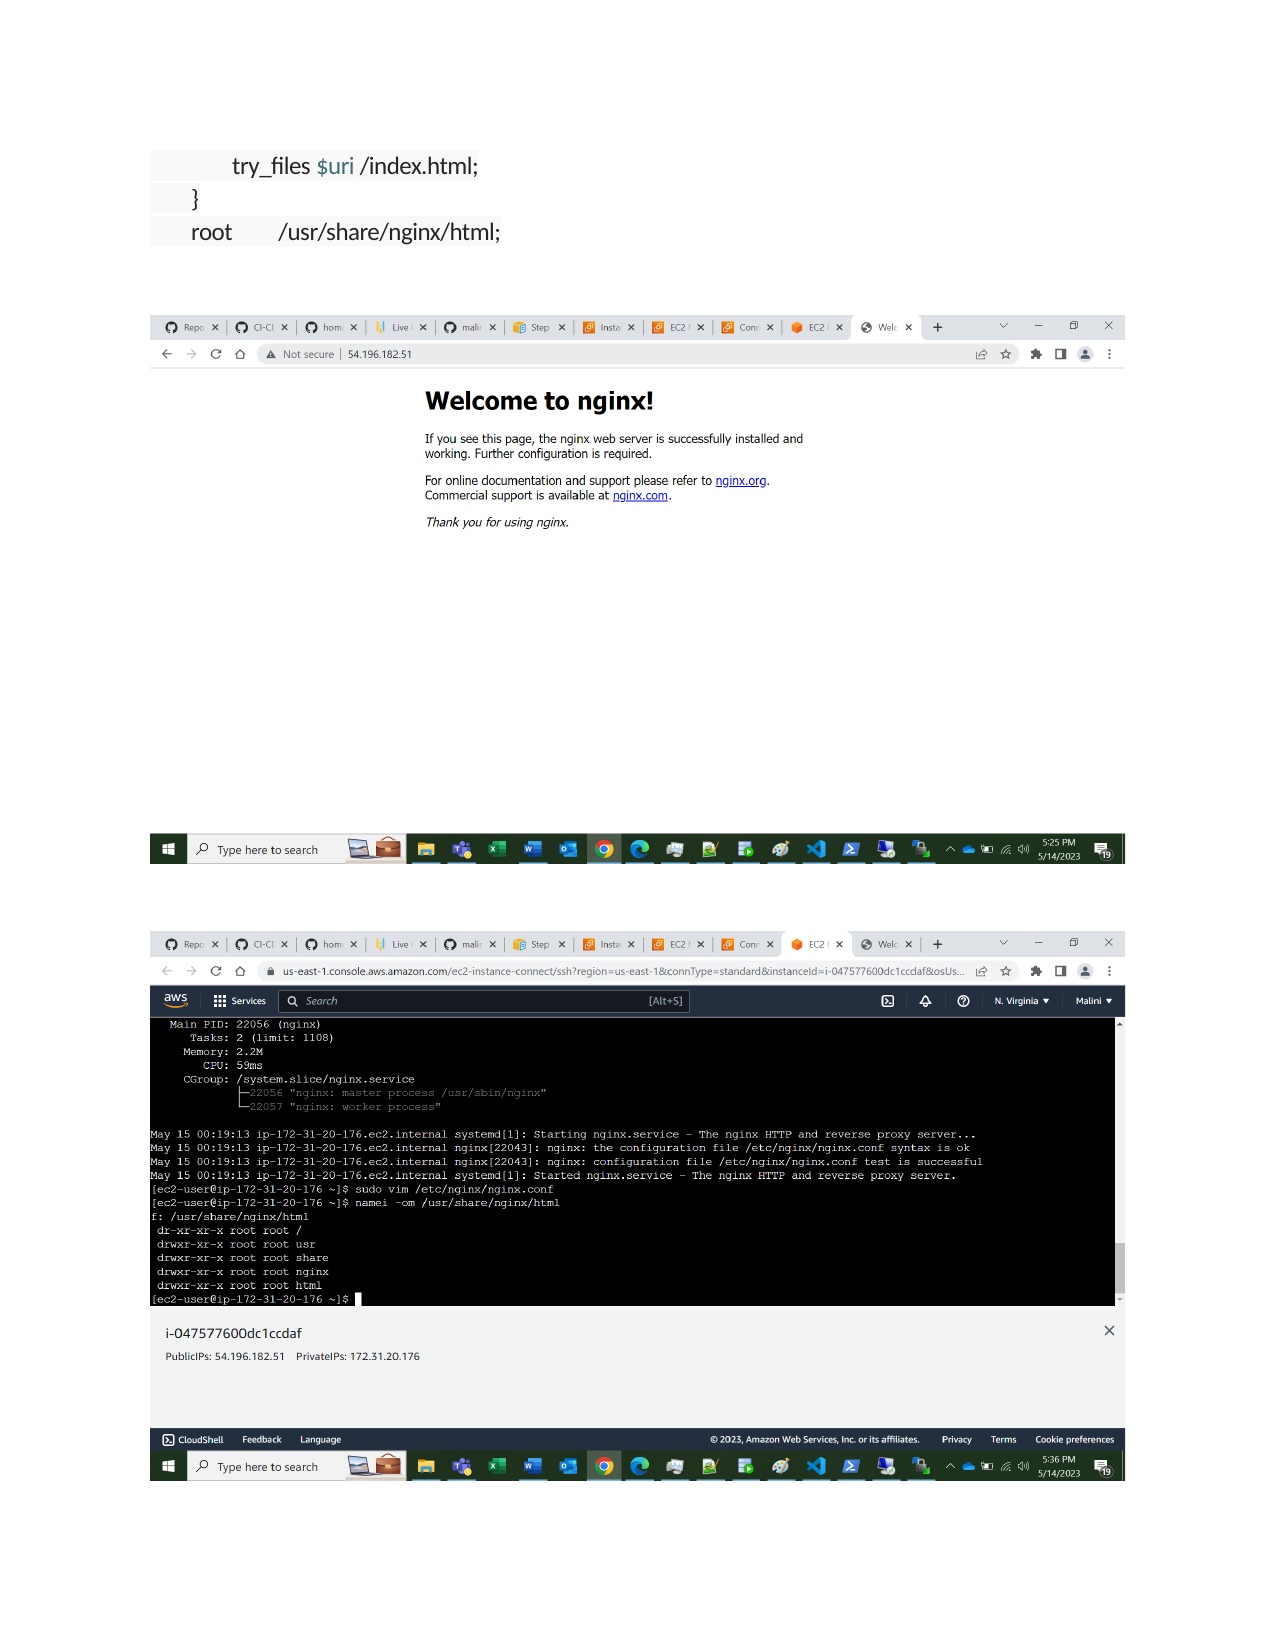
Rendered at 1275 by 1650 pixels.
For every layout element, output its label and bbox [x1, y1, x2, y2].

picture [150, 315, 1125, 864]
picture [150, 931, 1125, 1481]
text [150, 150, 1125, 246]
